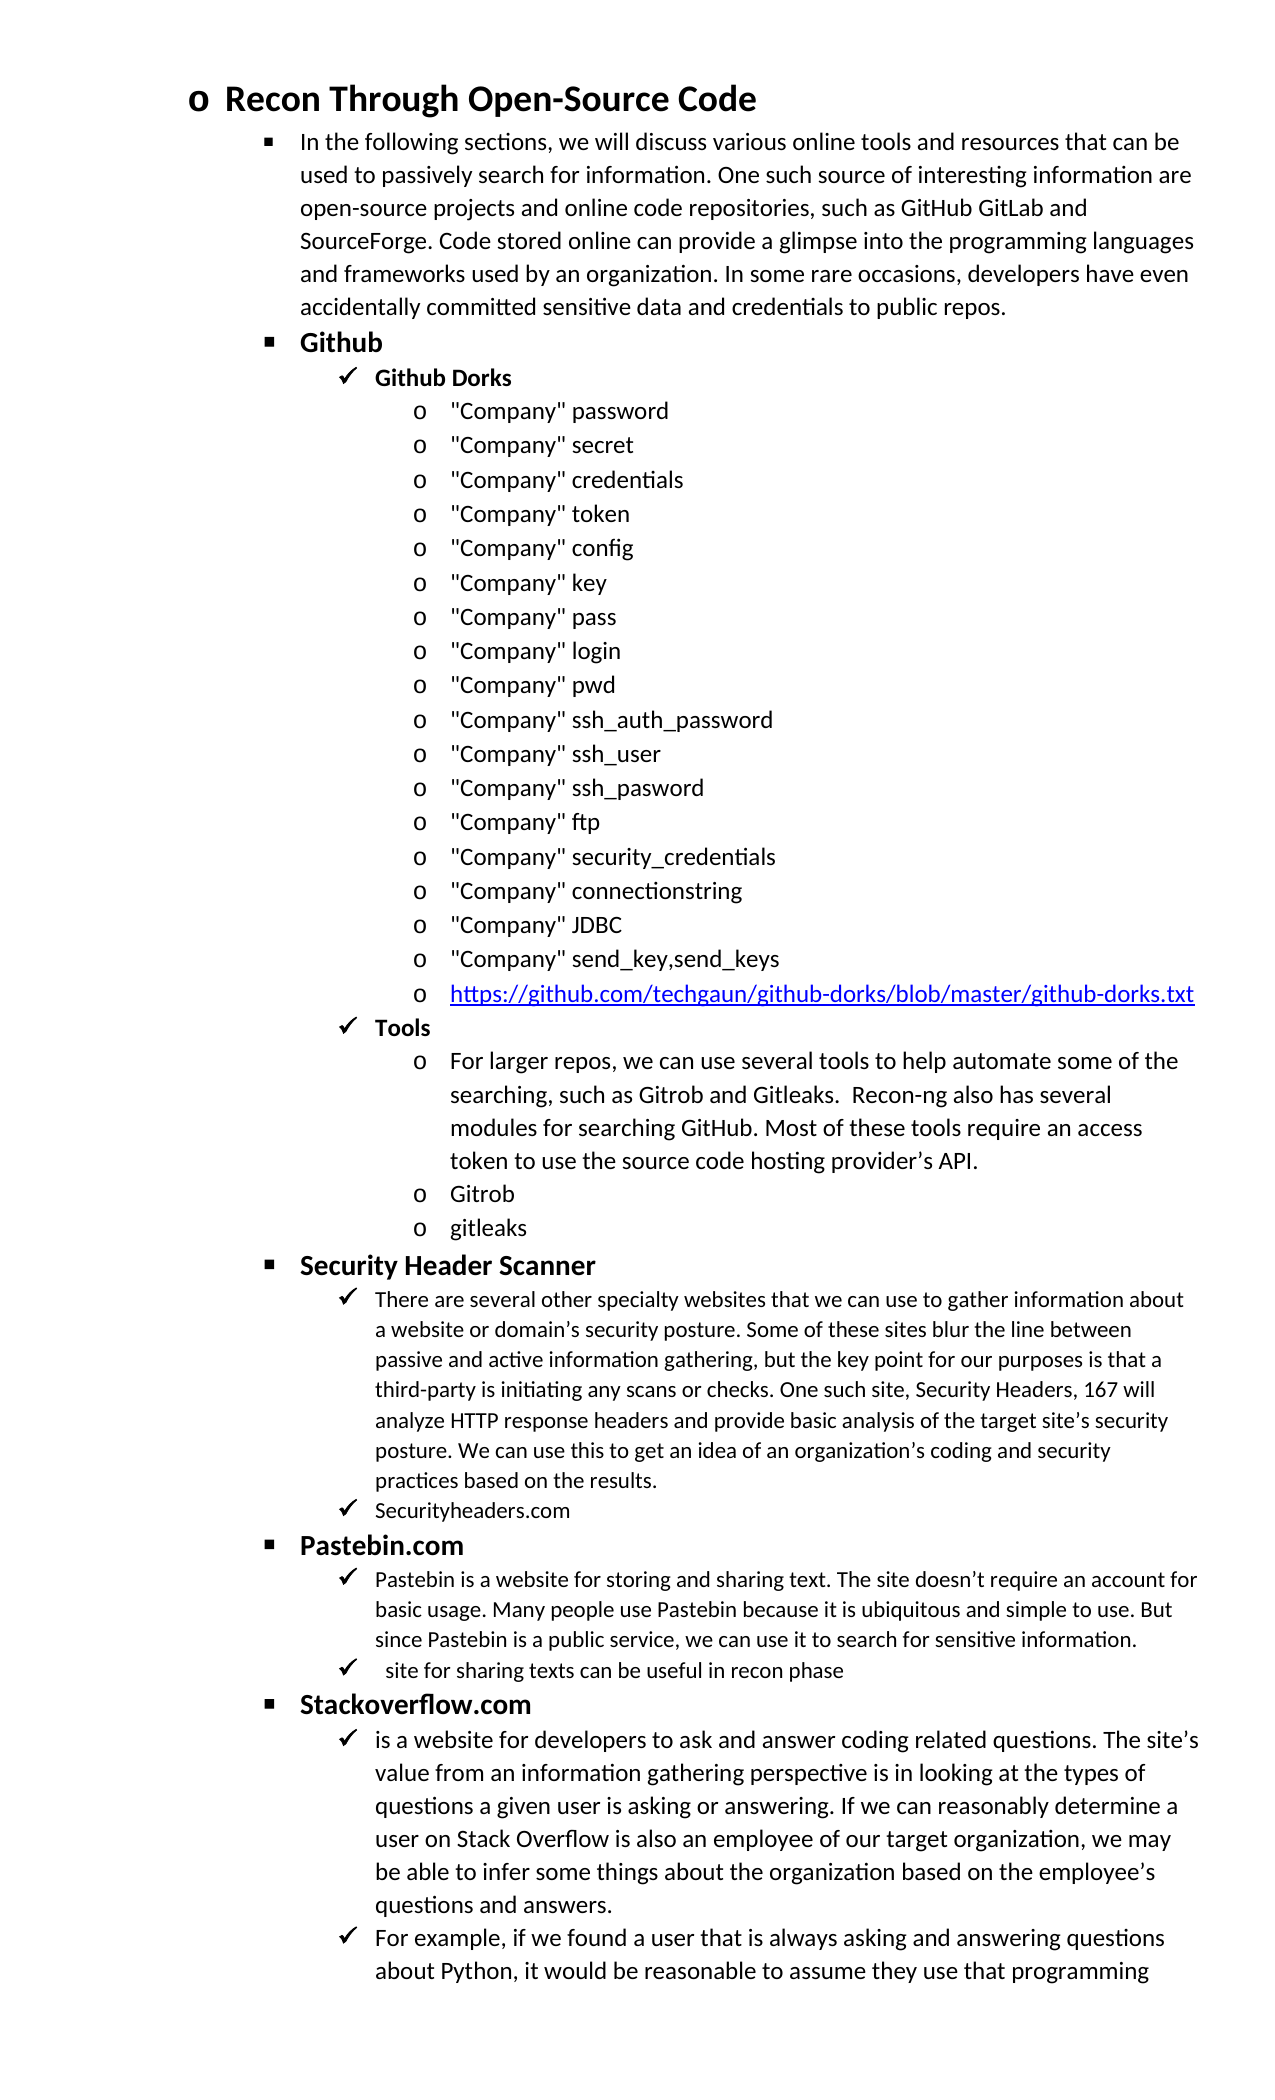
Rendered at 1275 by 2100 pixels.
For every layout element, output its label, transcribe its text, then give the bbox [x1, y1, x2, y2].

list Pastebin is a website for storing and sharing text. The site doesn’t require an account for basic usage. Many people use Pastebin because it is ubiquitous and simple to use. But since Pastebin is a public service, we can use it to search for sensitive information. [337, 1565, 1200, 1653]
list "Company" JDBC [412, 909, 1200, 941]
list There are several other specialty websites that we can use to gather information about a website or domain’s security posture. Some of these sites blur the line between passive and active information gathering, but the key point for our purposes is that a third-party is initiating any scans or checks. One such site, Security Headers, 167 will analyze HTTP response headers and provide basic analysis of the target site’s security posture. We can use this to get an idea of an organization’s coding and security practices based on the results. [337, 1285, 1200, 1494]
list Recon Through Open-Source Code [187, 75, 1200, 123]
list "Company" pass [412, 601, 1200, 633]
list Gitrob [412, 1178, 1200, 1210]
list In the following sections, we will discuss various online tools and resources that can be used to passively search for information. One such source of interesting information are open-source projects and online code repositories, such as GitHub GitLab and SourceForge. Code stored online can provide a glimpse into the programming languages and frameworks used by an organization. In some rare occasions, developers have even accidentally committed sensitive data and credentials to public repos. [262, 126, 1200, 322]
list Tools [337, 1012, 1200, 1043]
list Securityheaders.com [337, 1496, 1200, 1524]
list "Company" ftp [412, 807, 1200, 838]
list "Company" config [412, 532, 1200, 564]
list is a website for developers to ask and answer coding related questions. The site’s value from an information gathering perspective is in looking at the types of questions a given user is asking or answering. If we can reasonably determine a user on Stack Overflow is also an employee of our target organization, we may be able to infer some things about the organization based on the employee’s questions and answers. [337, 1724, 1200, 1919]
list "Company" connectionstring [412, 875, 1200, 907]
list "Company" credentials [412, 464, 1200, 496]
list gitleaks [412, 1212, 1200, 1244]
list "Company" pwd [412, 669, 1200, 701]
list "Company" password [412, 395, 1200, 427]
list Github [262, 324, 1200, 359]
list "Company" send_key,send_keys [412, 944, 1200, 975]
list "Company" secret [412, 429, 1200, 461]
list "Company" ssh_pasword [412, 772, 1200, 804]
list site for sharing texts can be useful in recon phase [337, 1656, 1200, 1684]
list Github Dorks [337, 362, 1200, 393]
list Security Header Scanner [262, 1247, 1200, 1282]
list For larger repos, we can use several tools to help automate some of the searching, such as Gitrob and Gitleaks. Recon-ng also has several modules for searching GitHub. Most of these tools require an access token to use the source code hosting provider’s API. [412, 1045, 1200, 1176]
list https://github.com/techgaun/github-dorks/blob/master/github-dorks.txt [412, 978, 1200, 1010]
list "Company" ssh_auth_password [412, 704, 1200, 736]
list "Company" key [412, 567, 1200, 598]
list Stackoverflow.com [262, 1686, 1200, 1722]
list Pastebin.com [262, 1527, 1200, 1562]
list "Company" ssh_user [412, 738, 1200, 770]
list "Company" token [412, 498, 1200, 530]
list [337, 1922, 1200, 1985]
list "Company" login [412, 635, 1200, 667]
list "Company" security_credentials [412, 841, 1200, 873]
